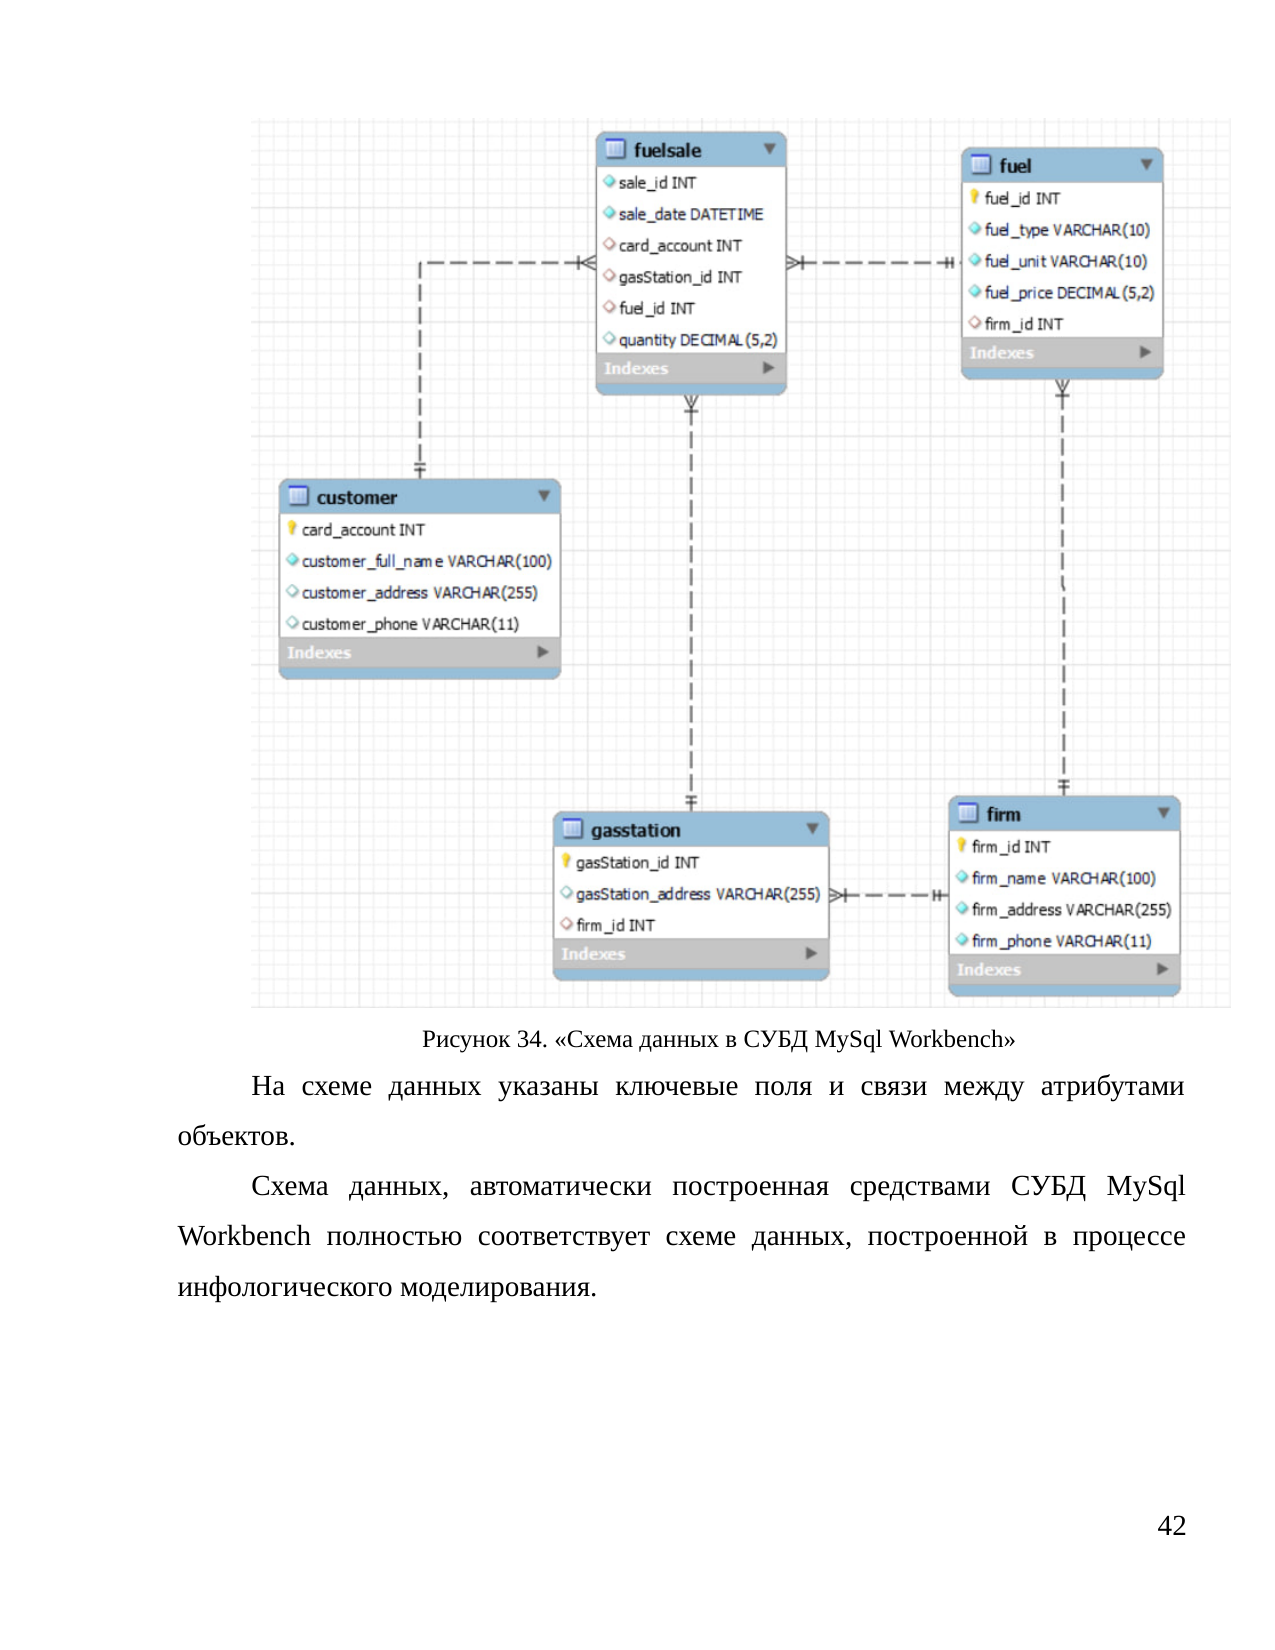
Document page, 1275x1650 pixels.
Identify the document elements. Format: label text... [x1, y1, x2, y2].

picture [251, 118, 1231, 1008]
text На схеме данных указаны ключевые поля и связи между атрибутами объектов. [177, 1068, 1186, 1151]
text Рисунок 34. «Схема данных в СУБД MySql Workbench» [251, 1024, 1186, 1053]
text Схема данных, автоматически построенная средствами СУБД MySql Workbench полностью соответствует схеме данных, построенной в процессе инфологического моделирования. [177, 1168, 1186, 1302]
